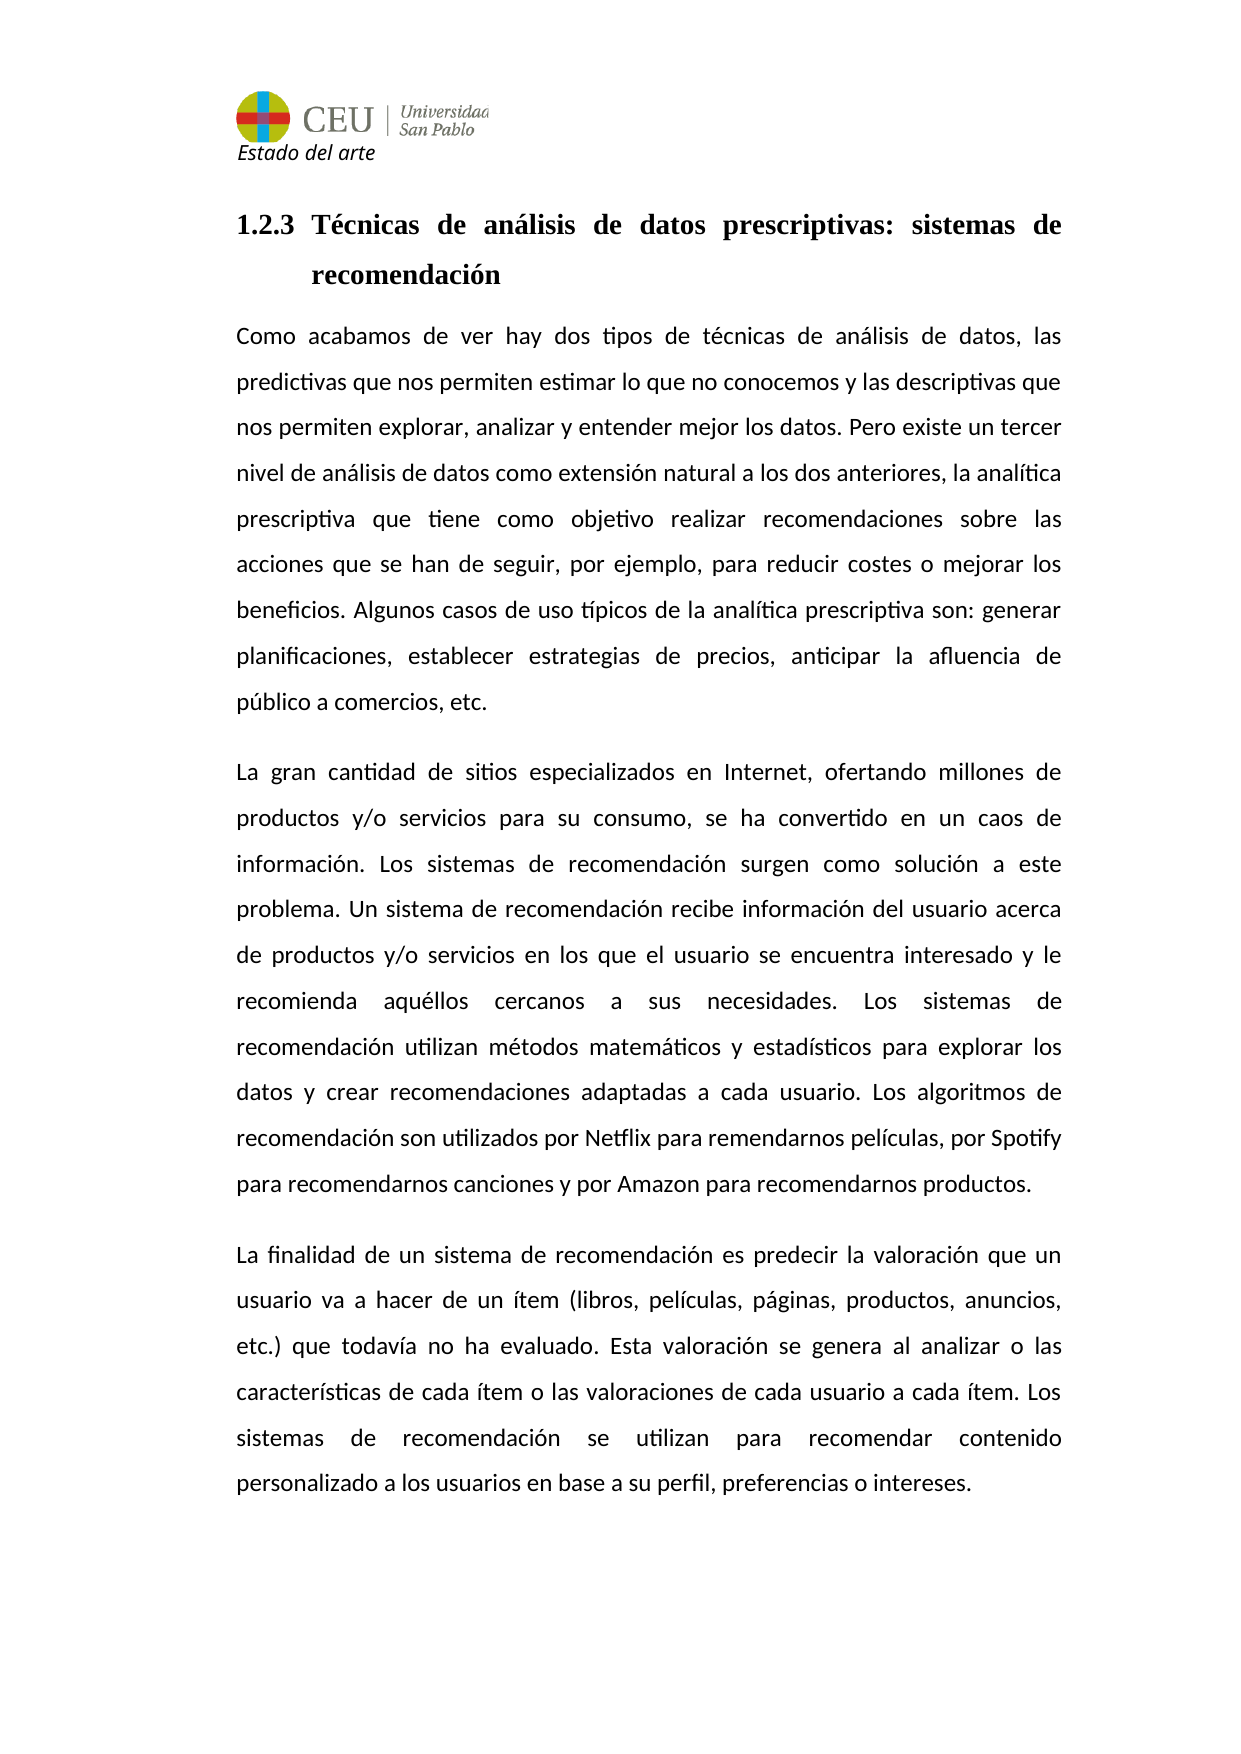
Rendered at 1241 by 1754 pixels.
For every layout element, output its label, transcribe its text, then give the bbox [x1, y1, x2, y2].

subtitle Técnicas de análisis de datos prescriptivas: sistemas de recomendación [236, 207, 1063, 291]
picture [235, 89, 489, 143]
text Como acabamos de ver hay dos tipos de técnicas de análisis de datos, las predictivas que nos permiten estimar lo que no conocemos y las descriptivas que nos permiten explorar, analizar y entender mejor los datos. Pero existe un tercer nivel de análisis de datos como extensión natural a los dos anteriores, la analítica prescriptiva que tiene como objetivo realizar recomendaciones sobre las acciones que se han de seguir, por ejemplo, para reducir costes o mejorar los beneficios. Algunos casos de uso típicos de la analítica prescriptiva son: generar planificaciones, establecer estrategias de precios, anticipar la afluencia de público a comercios, etc. [236, 320, 1063, 716]
text La gran cantidad de sitios especializados en Internet, ofertando millones de productos y/o servicios para su consumo, se ha convertido en un caos de información. Los sistemas de recomendación surgen como solución a este problema. Un sistema de recomendación recibe información del usuario acerca de productos y/o servicios en los que el usuario se encuentra interesado y le recomienda aquéllos cercanos a sus necesidades. Los sistemas de recomendación utilizan métodos matemáticos y estadísticos para explorar los datos y crear recomendaciones adaptadas a cada usuario. Los algoritmos de recomendación son utilizados por Netflix para remendarnos películas, por Spotify para recomendarnos canciones y por Amazon para recomendarnos productos. [236, 756, 1063, 1198]
text La finalidad de un sistema de recomendación es predecir la valoración que un usuario va a hacer de un ítem (libros, películas, páginas, productos, anuncios, etc.) que todavía no ha evaluado. Esta valoración se genera al analizar o las características de cada ítem o las valoraciones de cada usuario a cada ítem. Los sistemas de recomendación se utilizan para recomendar contenido personalizado a los usuarios en base a su perfil, preferencias o intereses. [236, 1239, 1063, 1498]
